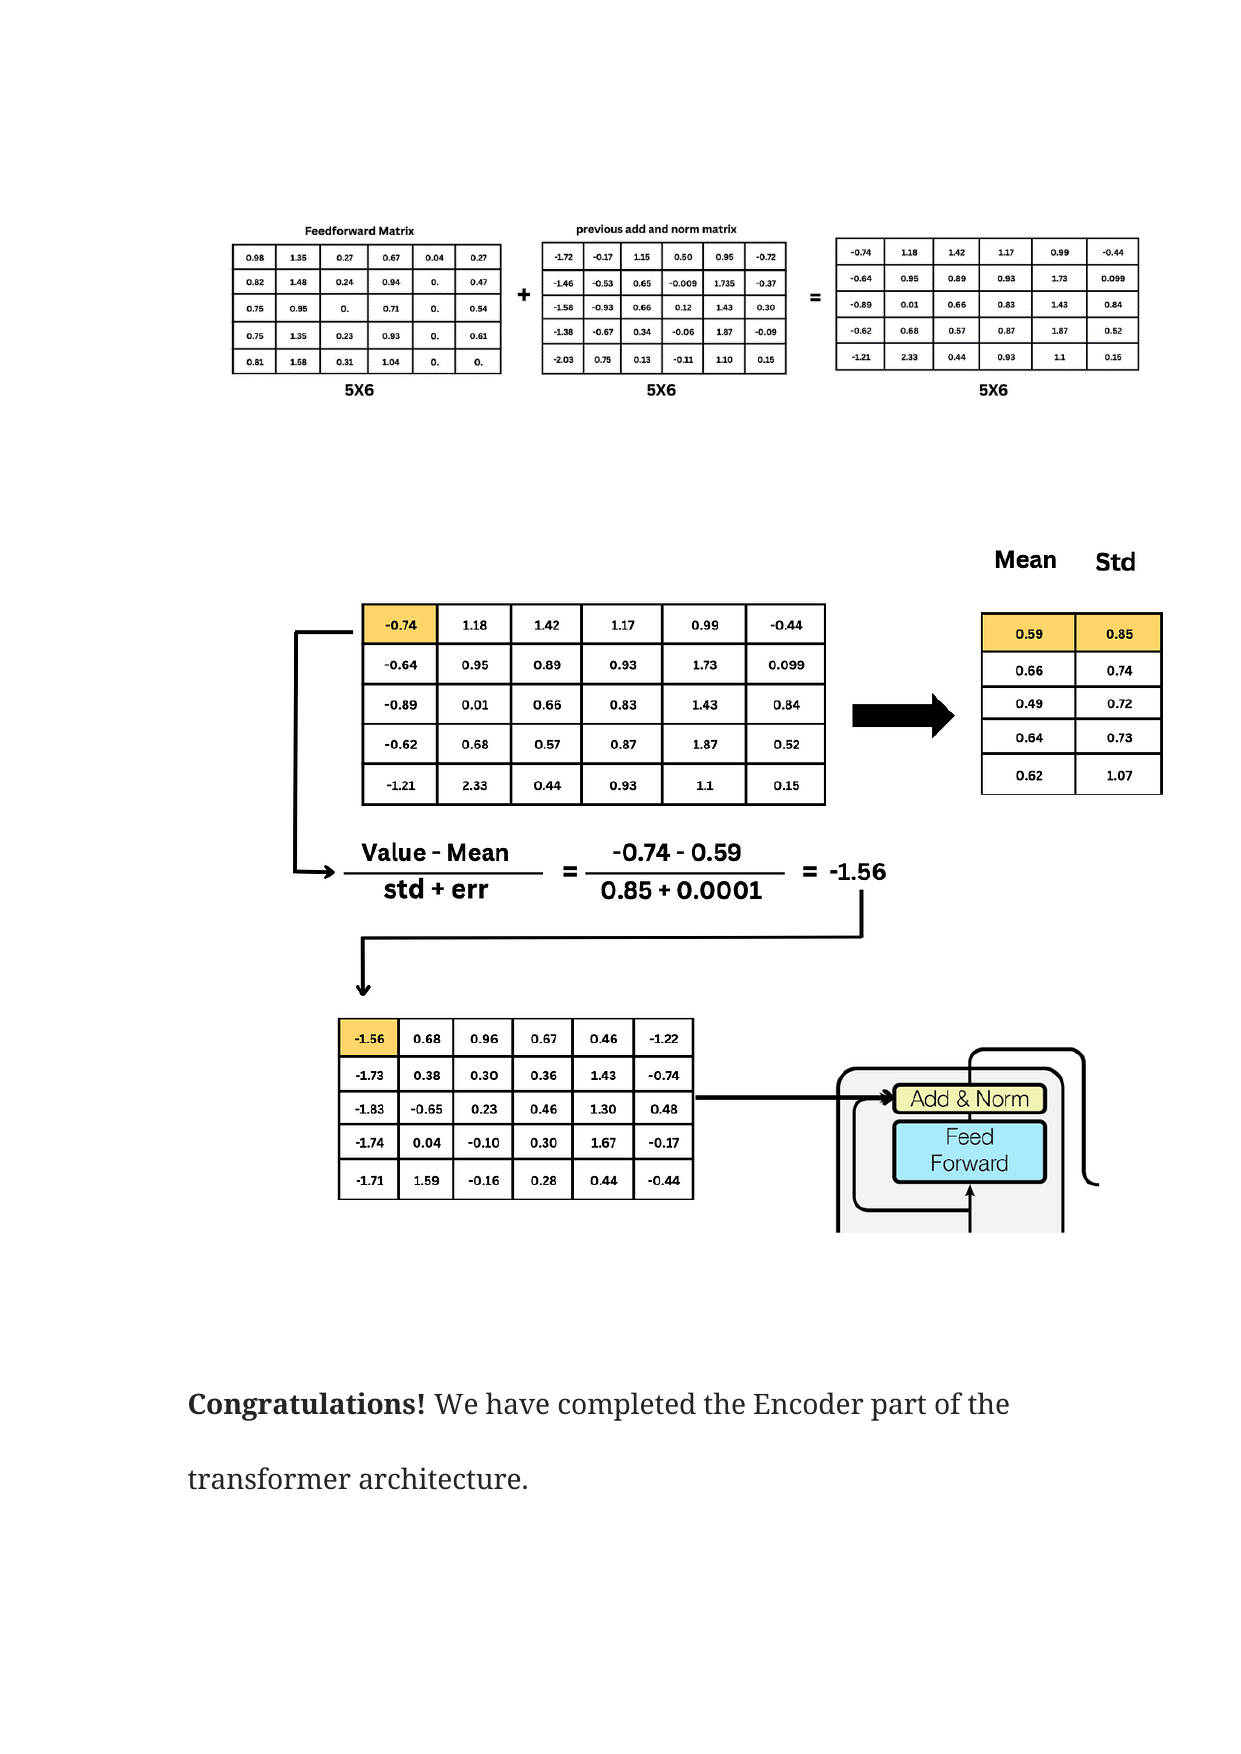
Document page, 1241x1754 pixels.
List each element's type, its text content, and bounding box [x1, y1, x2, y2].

picture [187, 164, 1219, 449]
picture [187, 464, 1241, 1314]
text Congratulations! We have completed the Encoder part of the transformer architecture. [187, 1366, 1053, 1516]
